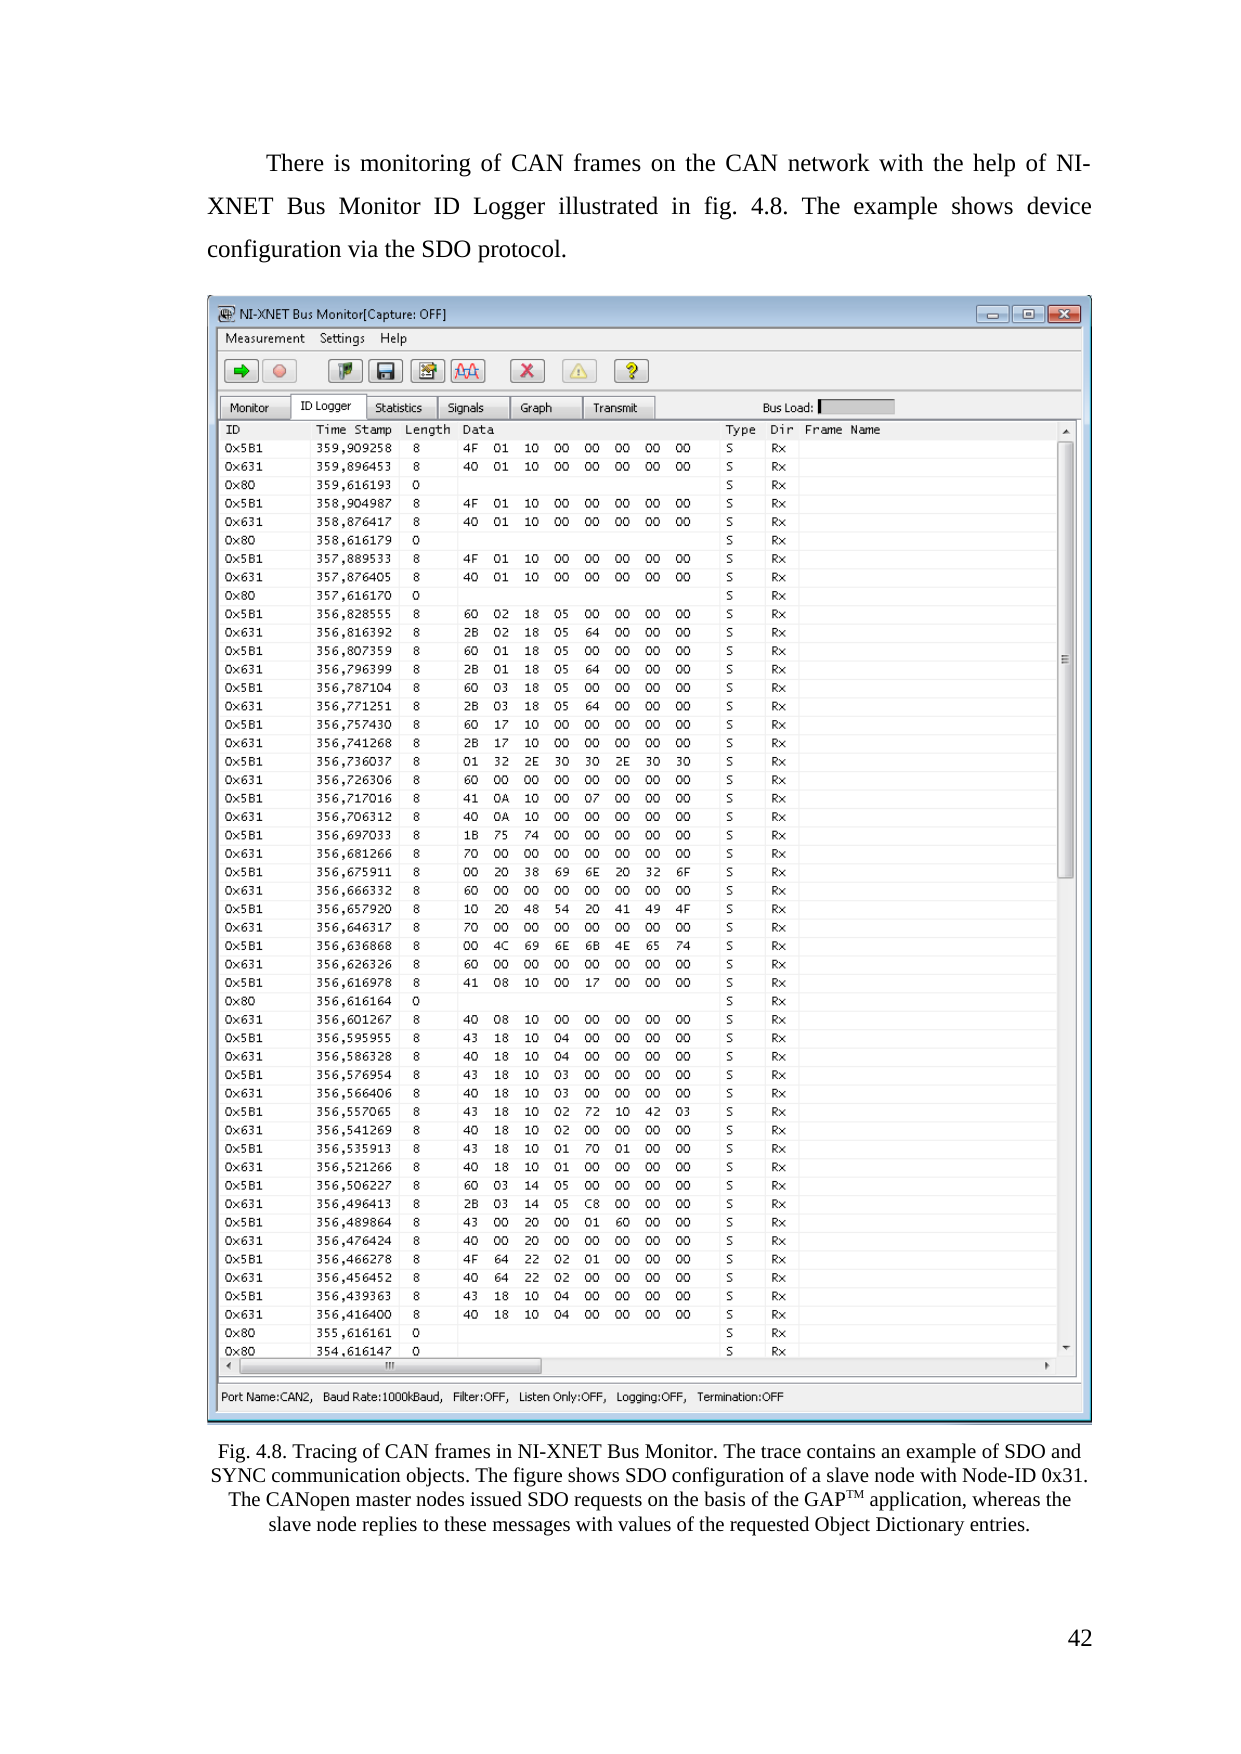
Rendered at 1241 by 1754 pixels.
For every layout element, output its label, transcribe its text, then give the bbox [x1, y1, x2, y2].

text There is monitoring of CAN frames on the CAN network with the help of NI-XNET Bus Monitor ID Logger illustrated in fig. 4.8. The example shows device configuration via the SDO protocol. [207, 148, 1092, 263]
picture [207, 295, 1092, 1425]
subtitle Fig. 4.8. Tracing of CAN frames in NI-XNET Bus Monitor. The trace contains an example of SDO and SYNC communication objects. The figure shows SDO configuration of a slave node with Node-ID 0x31. The CANopen master nodes issued SDO requests on the basis of the GAPTM application, whereas the slave node replies to these messages with values of the requested Object Dictionary entries. [207, 1439, 1092, 1536]
